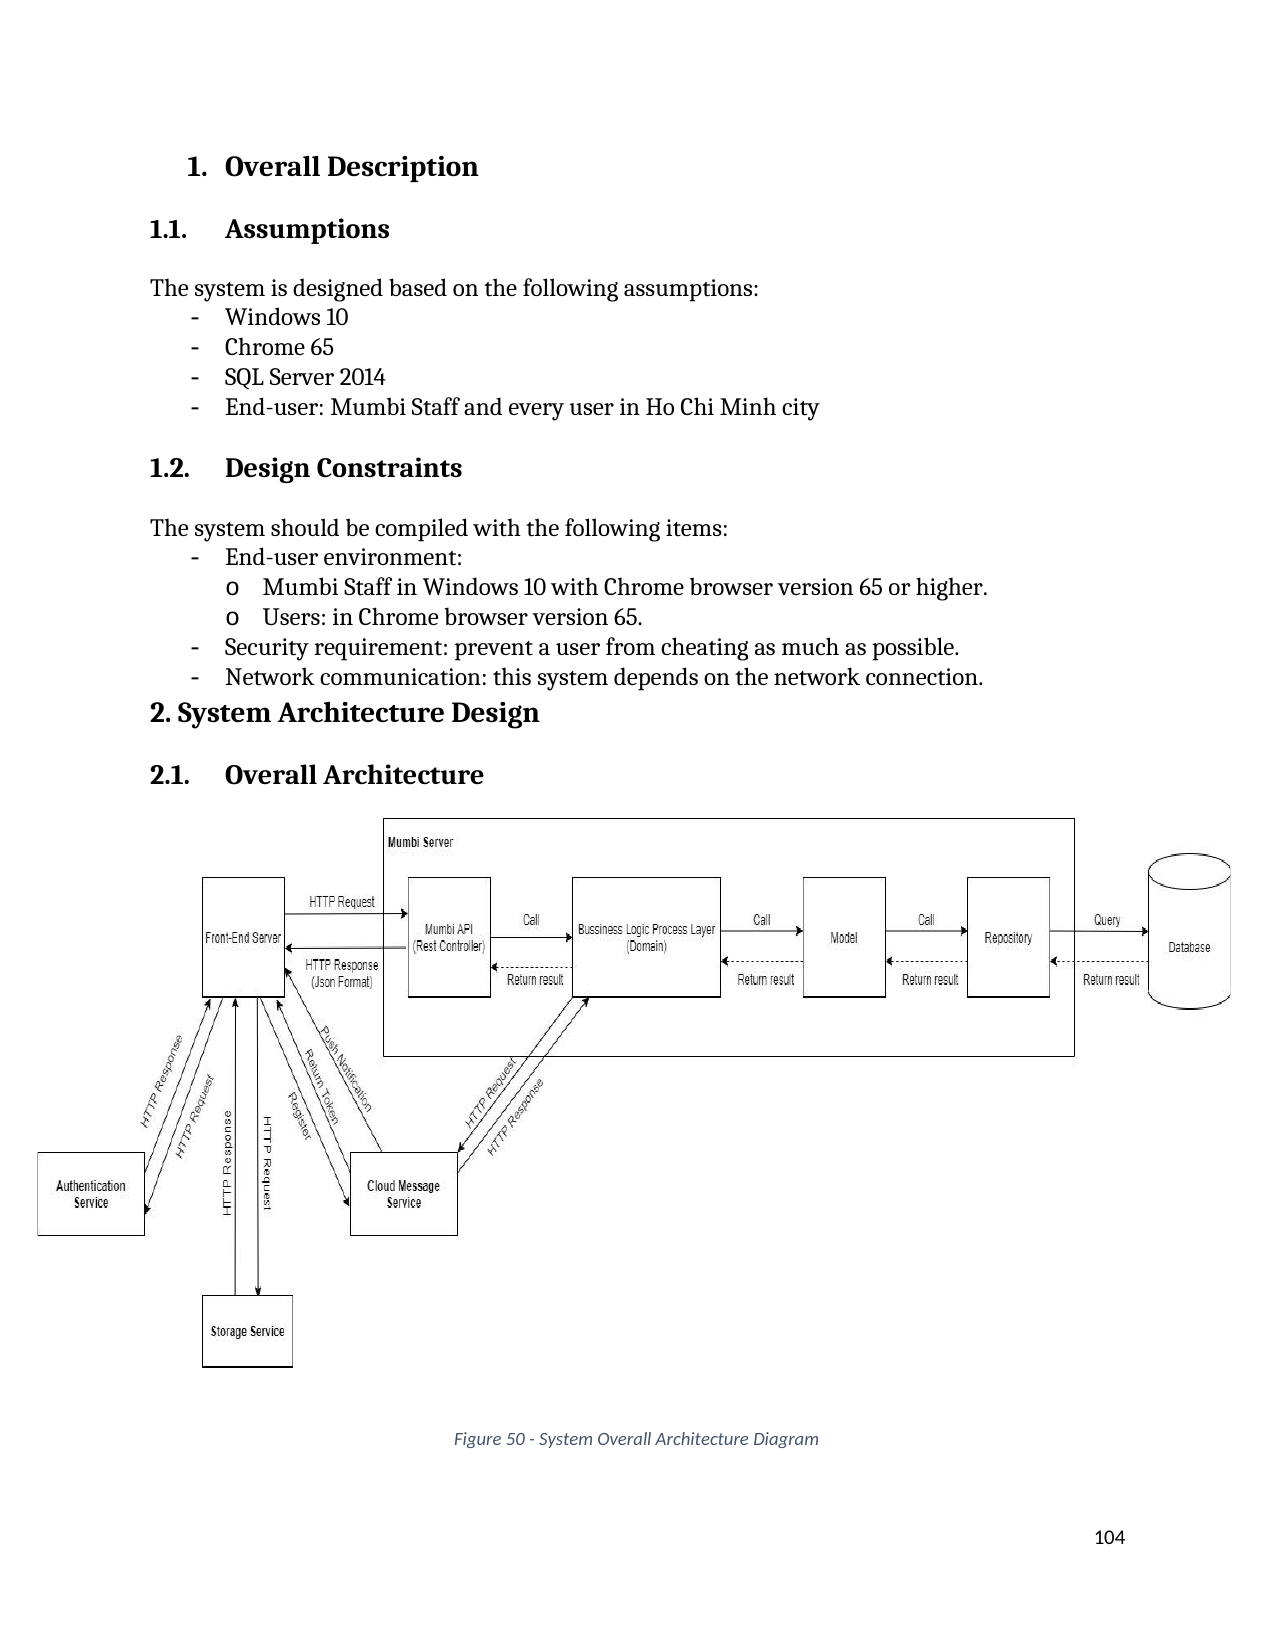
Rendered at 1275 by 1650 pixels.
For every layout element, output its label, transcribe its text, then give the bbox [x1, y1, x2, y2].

subtitle 2.1. Overall Architecture [150, 759, 1125, 792]
list End-user: Mumbi Staff and every user in Ho Chi Minh city [187, 393, 1125, 423]
text Figure 50 - System Overall Architecture Diagram [150, 1427, 1125, 1450]
list Security requirement: prevent a user from cheating as much as possible. [187, 632, 1125, 662]
list Windows 10 [187, 303, 1125, 333]
list Users: in Chrome browser version 65. [225, 602, 1125, 632]
list Mumbi Staff in Windows 10 with Chrome browser version 65 or higher. [225, 572, 1125, 602]
list Network communication: this system depends on the network connection. [187, 662, 1125, 692]
list End-user environment: [187, 542, 1125, 572]
list Chrome 65 [187, 333, 1125, 363]
subtitle 2. System Architecture Design [150, 697, 1125, 730]
picture [37, 818, 1231, 1368]
list SQL Server 2014 [187, 363, 1125, 393]
subtitle 1.2. Design Constraints [150, 452, 1125, 484]
subtitle Overall Description [187, 150, 1125, 183]
subtitle 1.1. Assumptions [150, 213, 1125, 245]
text The system is designed based on the following assumptions: [150, 274, 1125, 303]
text The system should be compiled with the following items: [150, 514, 1125, 542]
